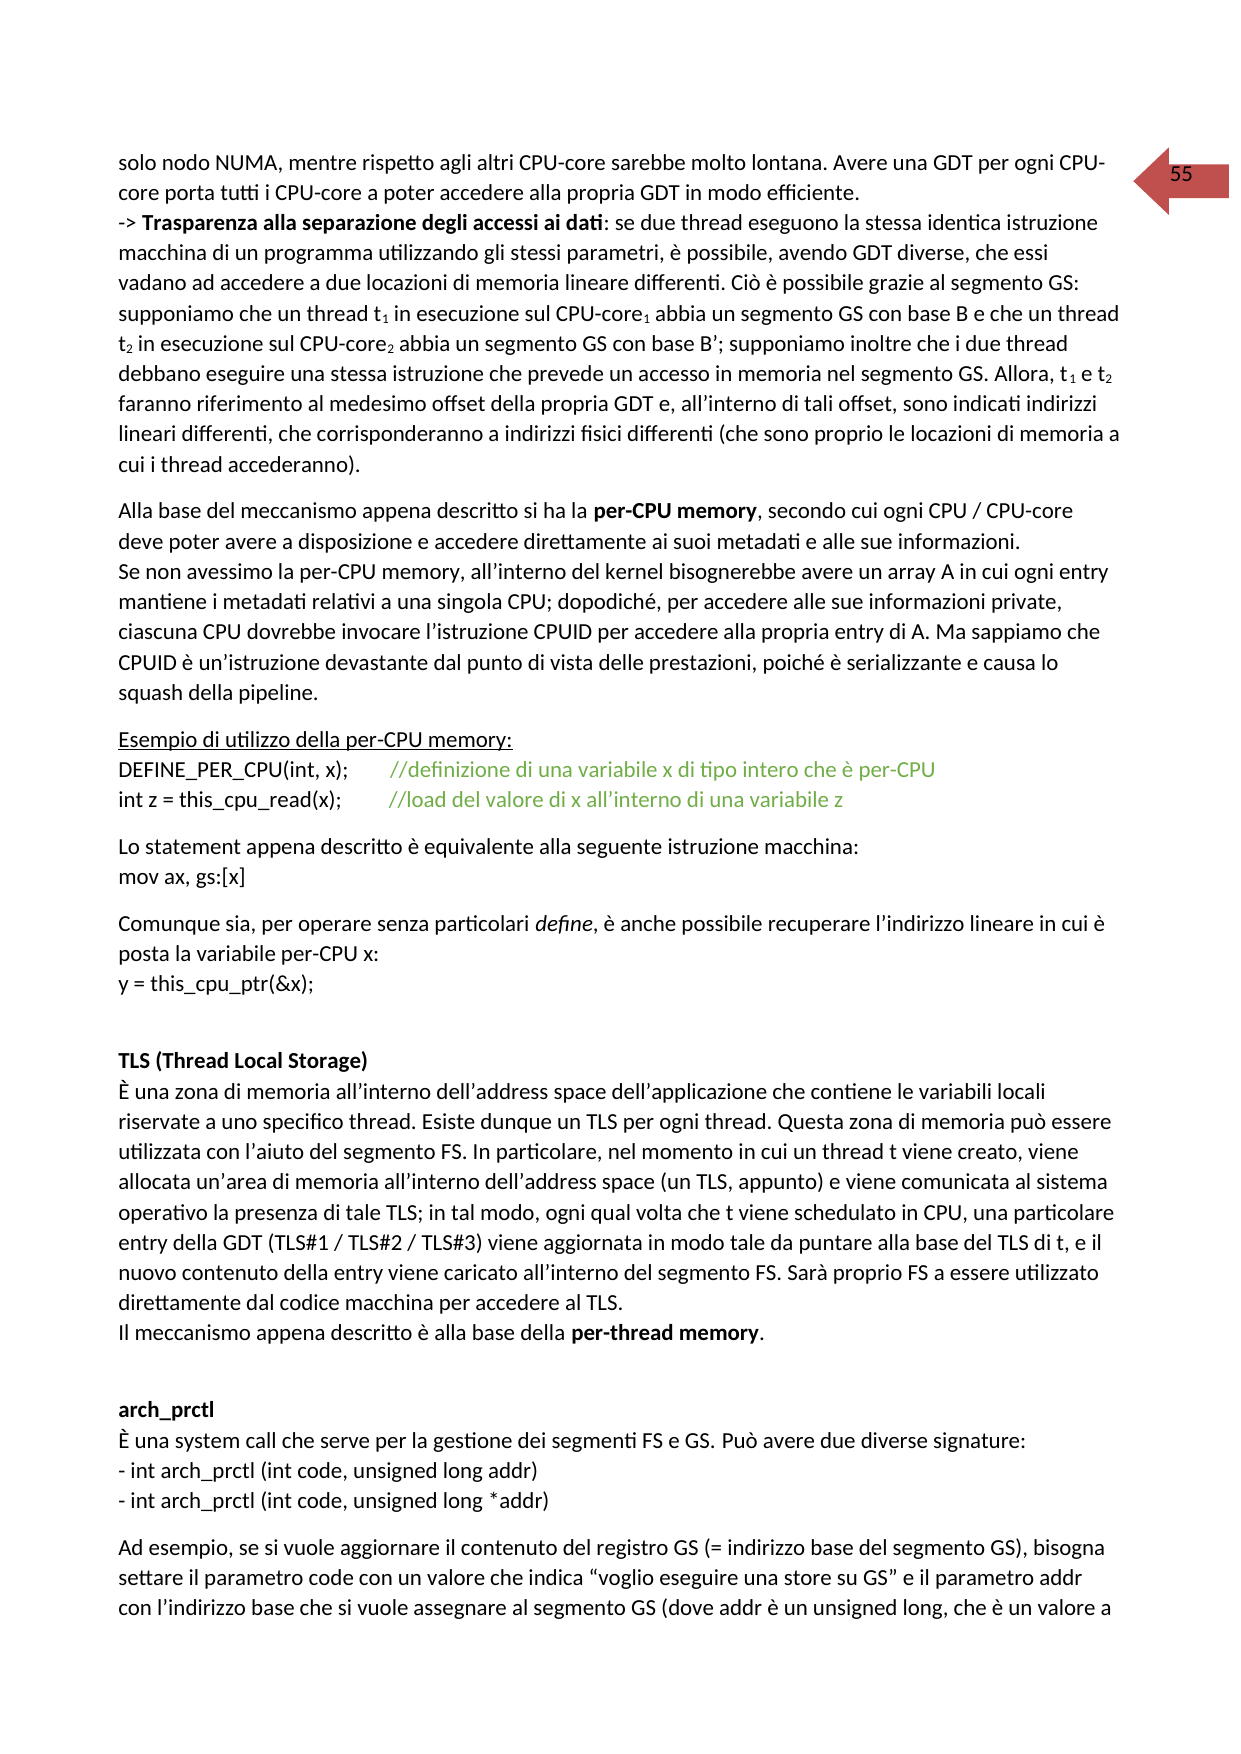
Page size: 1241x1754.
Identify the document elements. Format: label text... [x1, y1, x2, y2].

text TLS (Thread Local Storage) È una zona di memoria all’interno dell’address space dell’applicazione che contiene le variabili locali riservate a uno specifico thread. Esiste dunque un TLS per ogni thread. Questa zona di memoria può essere utilizzata con l’aiuto del segmento FS. In particolare, nel momento in cui un thread t viene creato, viene allocata un’area di memoria all’interno dell’address space (un TLS, appunto) e viene comunicata al sistema operativo la presenza di tale TLS; in tal modo, ogni qual volta che t viene schedulato in CPU, una particolare entry della GDT (TLS#1 / TLS#2 / TLS#3) viene aggiornata in modo tale da puntare alla base del TLS di t, e il nuovo contenuto della entry viene caricato all’interno del segmento FS. Sarà proprio FS a essere utilizzato direttamente dal codice macchina per accedere al TLS. Il meccanismo appena descritto è alla base della per-thread memory. [118, 1016, 1122, 1346]
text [118, 148, 1122, 478]
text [118, 1533, 1122, 1621]
text Esempio di utilizzo della per-CPU memory: DEFINE_PER_CPU(int, x); //definizione di una variabile x di tipo intero che è per-CPU int z = this_cpu_read(x); //load del valore di x all’interno di una variabile z [118, 725, 1122, 813]
text Comunque sia, per operare senza particolari define, è anche possibile recuperare l’indirizzo lineare in cui è posta la variabile per-CPU x: y = this_cpu_ptr(&x); [118, 909, 1122, 997]
text Lo statement appena descritto è equivalente alla seguente istruzione macchina: mov ax, gs:[x] [118, 832, 1122, 890]
text Alla base del meccanismo appena descritto si ha la per-CPU memory, secondo cui ogni CPU / CPU-core deve poter avere a disposizione e accedere direttamente ai suoi metadati e alle sue informazioni. Se non avessimo la per-CPU memory, all’interno del kernel bisognerebbe avere un array A in cui ogni entry mantiene i metadati relativi a una singola CPU; dopodiché, per accedere alle sue informazioni private, ciascuna CPU dovrebbe invocare l’istruzione CPUID per accedere alla propria entry di A. Ma sappiamo che CPUID è un’istruzione devastante dal punto di vista delle prestazioni, poiché è serializzante e causa lo squash della pipeline. [118, 497, 1122, 706]
text arch_prctl È una system call che serve per la gestione dei segmenti FS e GS. Può avere due diverse signature: - int arch_prctl (int code, unsigned long addr) - int arch_prctl (int code, unsigned long *addr) [118, 1365, 1122, 1514]
